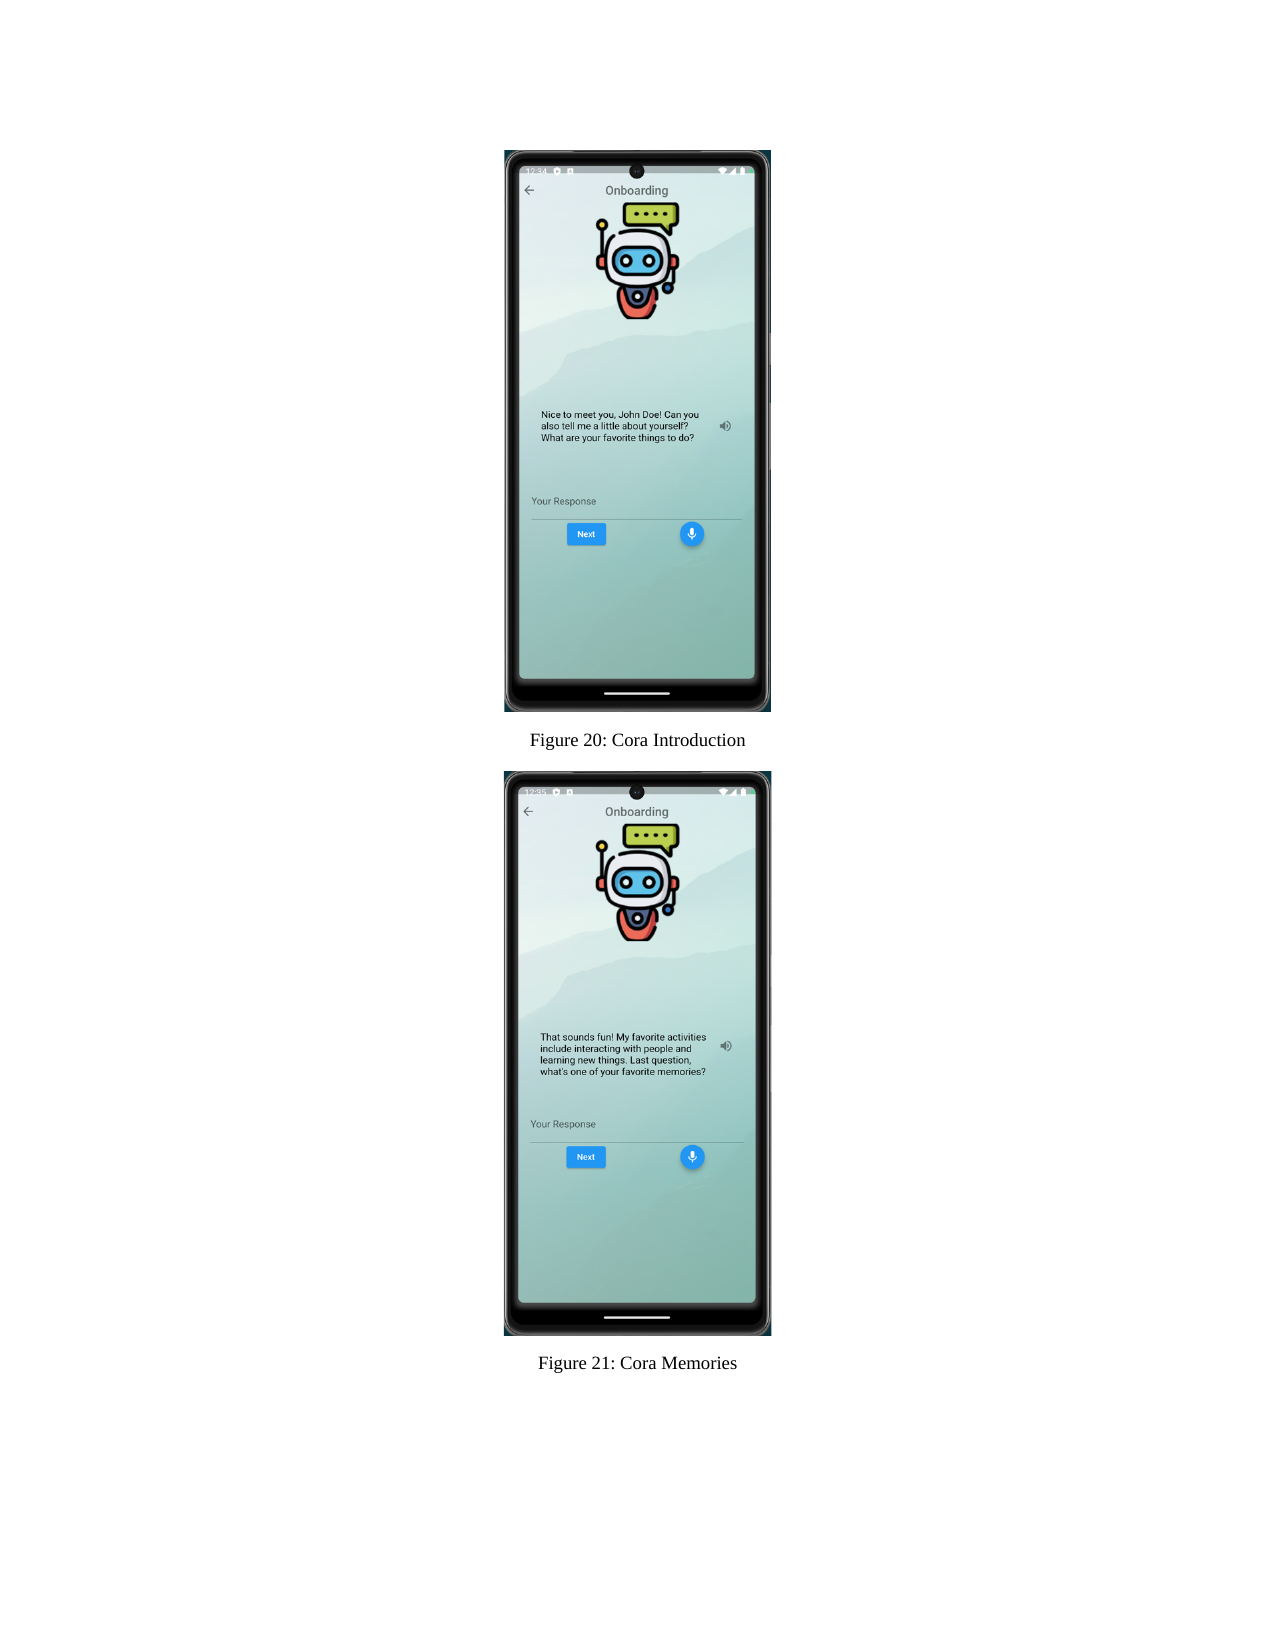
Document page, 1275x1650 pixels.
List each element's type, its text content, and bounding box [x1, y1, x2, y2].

text Figure 20: Cora Introduction [150, 728, 1125, 750]
text Figure 21: Cora Memories [150, 1352, 1125, 1373]
picture [503, 771, 772, 1336]
picture [504, 150, 771, 712]
